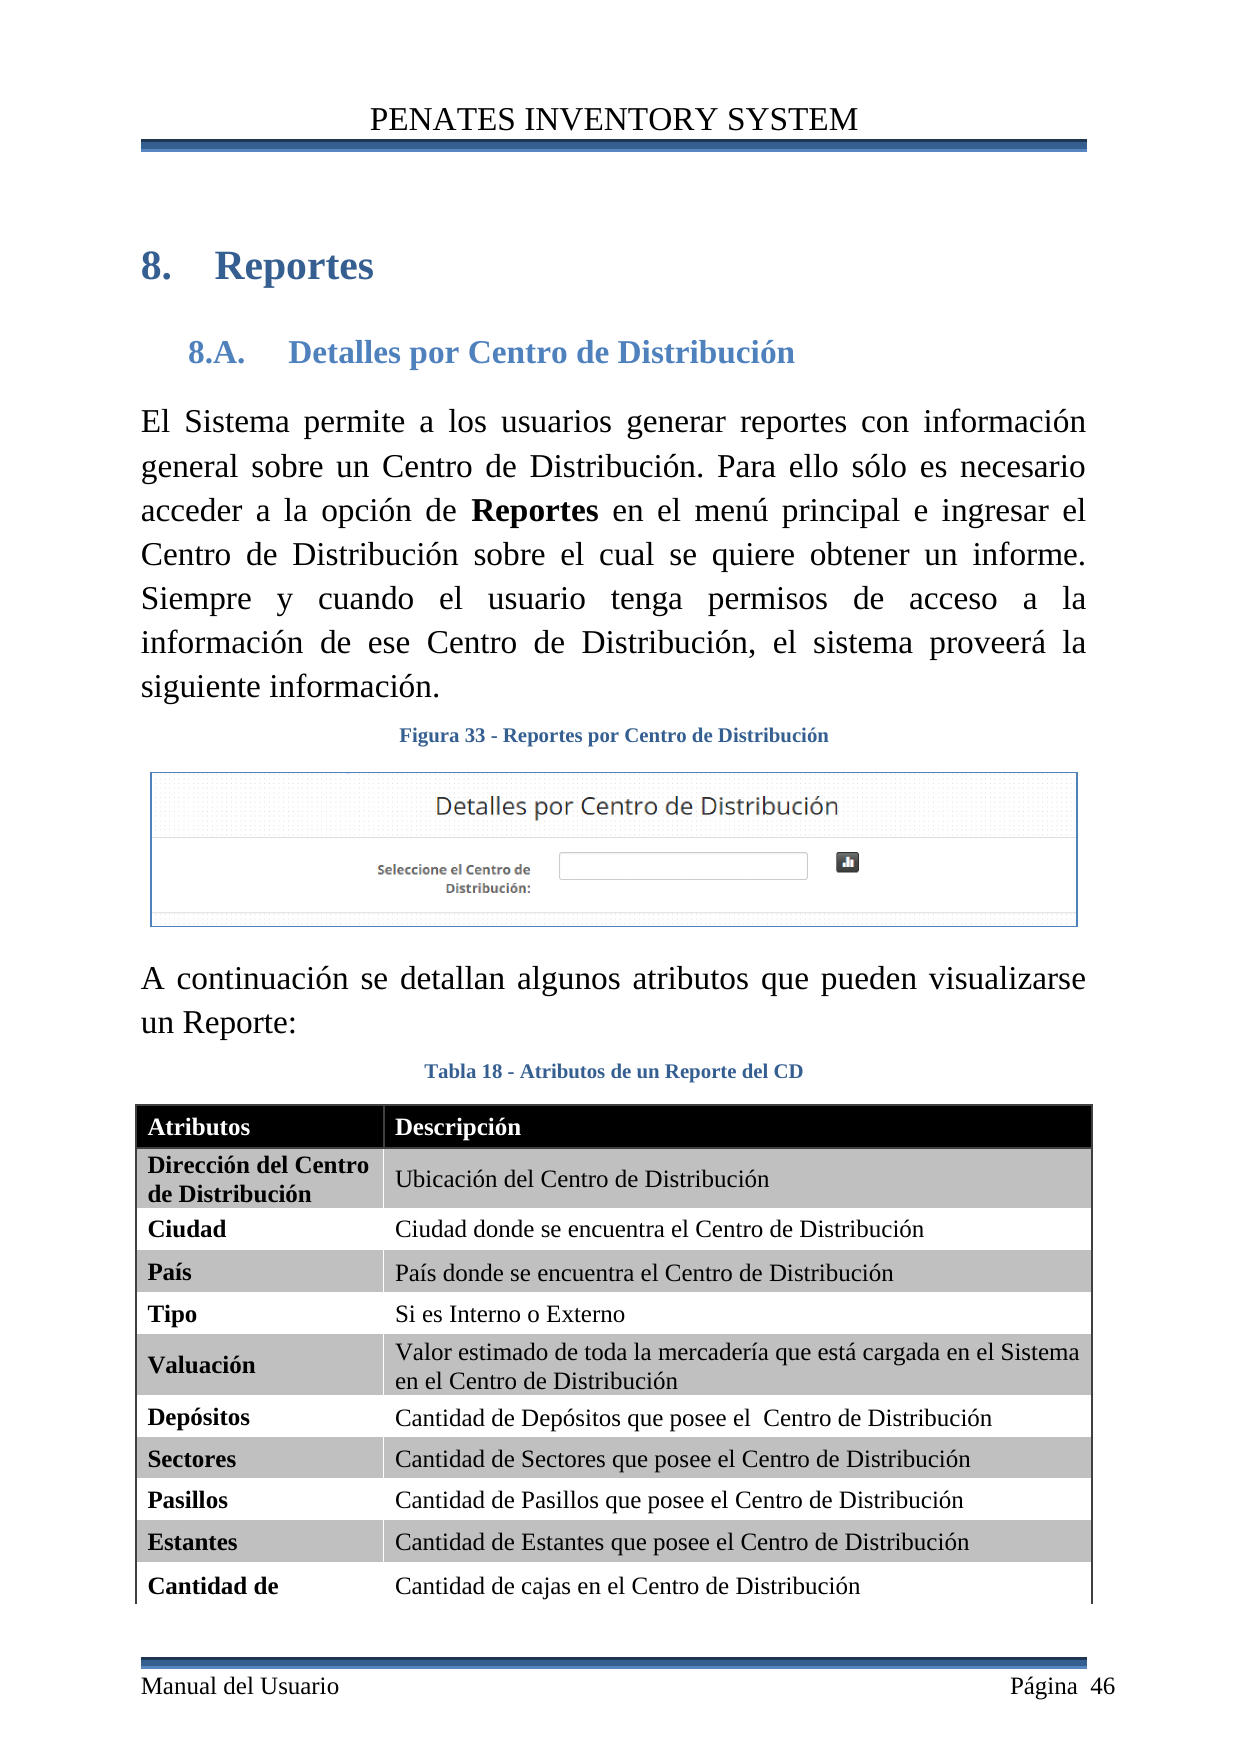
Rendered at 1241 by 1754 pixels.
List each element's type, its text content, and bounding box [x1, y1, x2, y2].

table_header Atributos [137, 1106, 383, 1147]
table_cell País [137, 1250, 383, 1292]
table_cell Ubicación del Centro de Distribución [384, 1149, 1091, 1208]
table_cell País donde se encuentra el Centro de Distribución [384, 1250, 1091, 1292]
picture [152, 773, 1076, 926]
table_cell Tipo [137, 1292, 383, 1333]
table_cell Cantidad de Depósitos que posee el Centro de Distribución [384, 1395, 1091, 1437]
table_cell Pasillos [137, 1478, 383, 1520]
table_cell Valor estimado de toda la mercadería que está cargada en el Sistema en el Centro de Distribución [384, 1334, 1091, 1395]
text Tabla 18 - Atributos de un Reporte del CD [141, 1059, 1087, 1083]
subtitle Reportes [141, 240, 1087, 288]
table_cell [137, 1562, 383, 1604]
table_header Descripción [385, 1106, 1091, 1147]
table_cell Valuación [137, 1334, 383, 1395]
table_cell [384, 1562, 1091, 1604]
text A continuación se detallan algunos atributos que pueden visualizarse un Reporte: [141, 958, 1087, 1040]
table_cell Sectores [137, 1437, 383, 1478]
table_cell Dirección del Centro de Distribución [137, 1149, 383, 1208]
text Figura 33 - Reportes por Centro de Distribución [141, 723, 1087, 747]
table_cell Cantidad de Pasillos que posee el Centro de Distribución [384, 1478, 1091, 1520]
table_cell Si es Interno o Externo [384, 1292, 1091, 1333]
table_cell Estantes [137, 1520, 383, 1562]
table_cell Cantidad de Sectores que posee el Centro de Distribución [384, 1437, 1091, 1478]
subtitle Detalles por Centro de Distribución [188, 333, 1087, 371]
table_cell Cantidad de Estantes que posee el Centro de Distribución [384, 1520, 1091, 1562]
table_cell Ciudad [137, 1208, 383, 1250]
table_cell Ciudad donde se encuentra el Centro de Distribución [384, 1208, 1091, 1250]
table_cell Depósitos [137, 1395, 383, 1437]
text El Sistema permite a los usuarios generar reportes con información general sobre un Centro de Distribución. Para ello sólo es necesario acceder a la opción de Reportes en el menú principal e ingresar el Centro de Distribución sobre el cual se quiere obtener un informe. Siempre y cuando el usuario tenga permisos de acceso a la información de ese Centro de Distribución, el sistema proveerá la siguiente información. [141, 402, 1087, 704]
